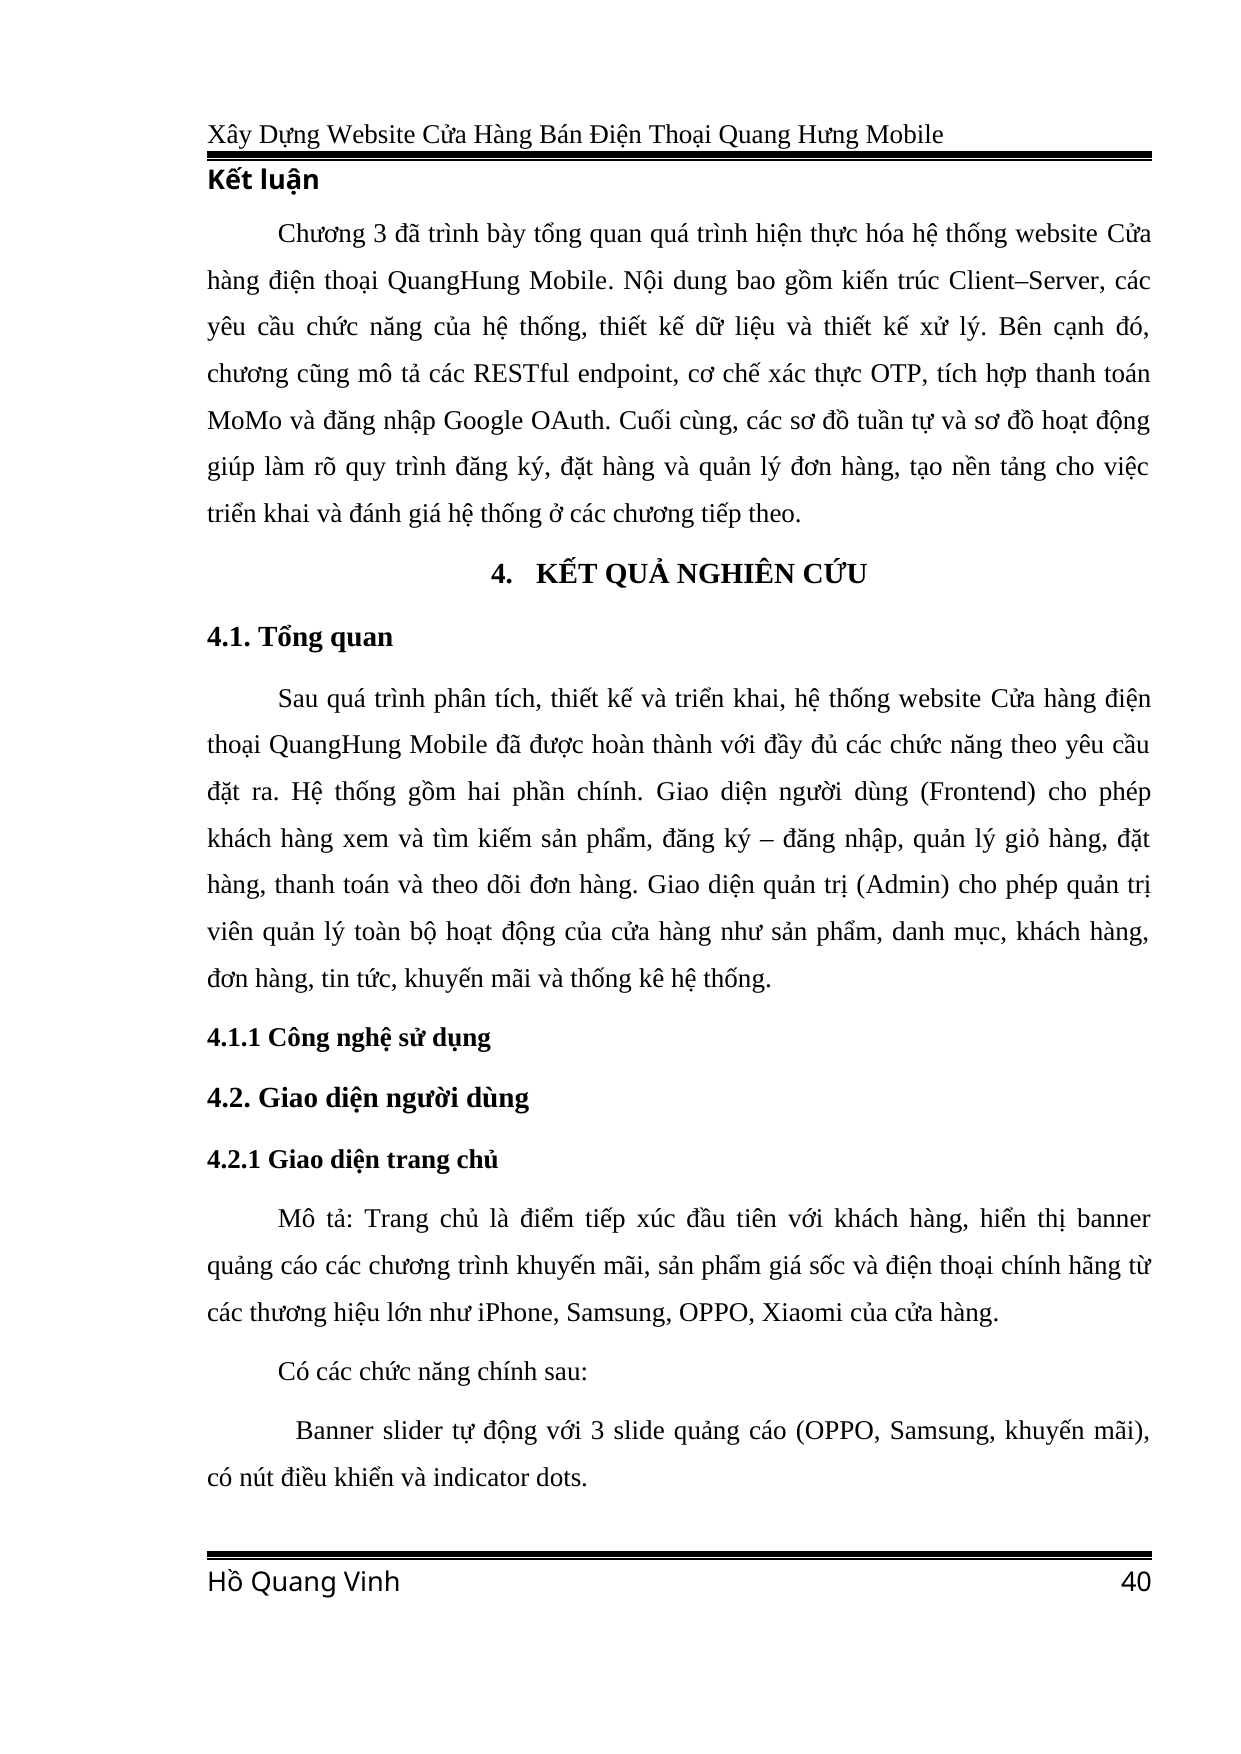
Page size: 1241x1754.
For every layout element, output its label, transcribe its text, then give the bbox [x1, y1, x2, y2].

text Kết luận [207, 161, 1152, 198]
text Banner slider tự động với 3 slide quảng cáo (OPPO, Samsung, khuyến mãi), có nút điều khiển và indicator dots. [207, 1414, 1152, 1492]
subtitle KẾT QUẢ NGHIÊN CỨU [207, 556, 1152, 590]
subtitle Giao diện người dùng [207, 1080, 1152, 1114]
text Mô tả: Trang chủ là điểm tiếp xúc đầu tiên với khách hàng, hiển thị banner quảng cáo các chương trình khuyến mãi, sản phẩm giá sốc và điện thoại chính hãng từ các thương hiệu lớn như iPhone, Samsung, OPPO, Xiaomi của cửa hàng. [207, 1202, 1152, 1327]
subtitle Giao diện trang chủ [207, 1143, 1152, 1174]
subtitle Tổng quan [207, 619, 1152, 653]
text Sau quá trình phân tích, thiết kế và triển khai, hệ thống website Cửa hàng điện thoại QuangHung Mobile đã được hoàn thành với đầy đủ các chức năng theo yêu cầu đặt ra. Hệ thống gồm hai phần chính. Giao diện người dùng (Frontend) cho phép khách hàng xem và tìm kiếm sản phẩm, đăng ký – đăng nhập, quản lý giỏ hàng, đặt hàng, thanh toán và theo dõi đơn hàng. Giao diện quản trị (Admin) cho phép quản trị viên quản lý toàn bộ hoạt động của cửa hàng như sản phẩm, danh mục, khách hàng, đơn hàng, tin tức, khuyến mãi và thống kê hệ thống. [207, 682, 1152, 993]
subtitle Công nghệ sử dụng [207, 1021, 1152, 1052]
text Có các chức năng chính sau: [207, 1355, 1152, 1386]
text Chương 3 đã trình bày tổng quan quá trình hiện thực hóa hệ thống website Cửa hàng điện thoại QuangHung Mobile. Nội dung bao gồm kiến trúc Client–Server, các yêu cầu chức năng của hệ thống, thiết kế dữ liệu và thiết kế xử lý. Bên cạnh đó, chương cũng mô tả các RESTful endpoint, cơ chế xác thực OTP, tích hợp thanh toán MoMo và đăng nhập Google OAuth. Cuối cùng, các sơ đồ tuần tự và sơ đồ hoạt động giúp làm rõ quy trình đăng ký, đặt hàng và quản lý đơn hàng, tạo nền tảng cho việc triển khai và đánh giá hệ thống ở các chương tiếp theo. [207, 217, 1152, 528]
